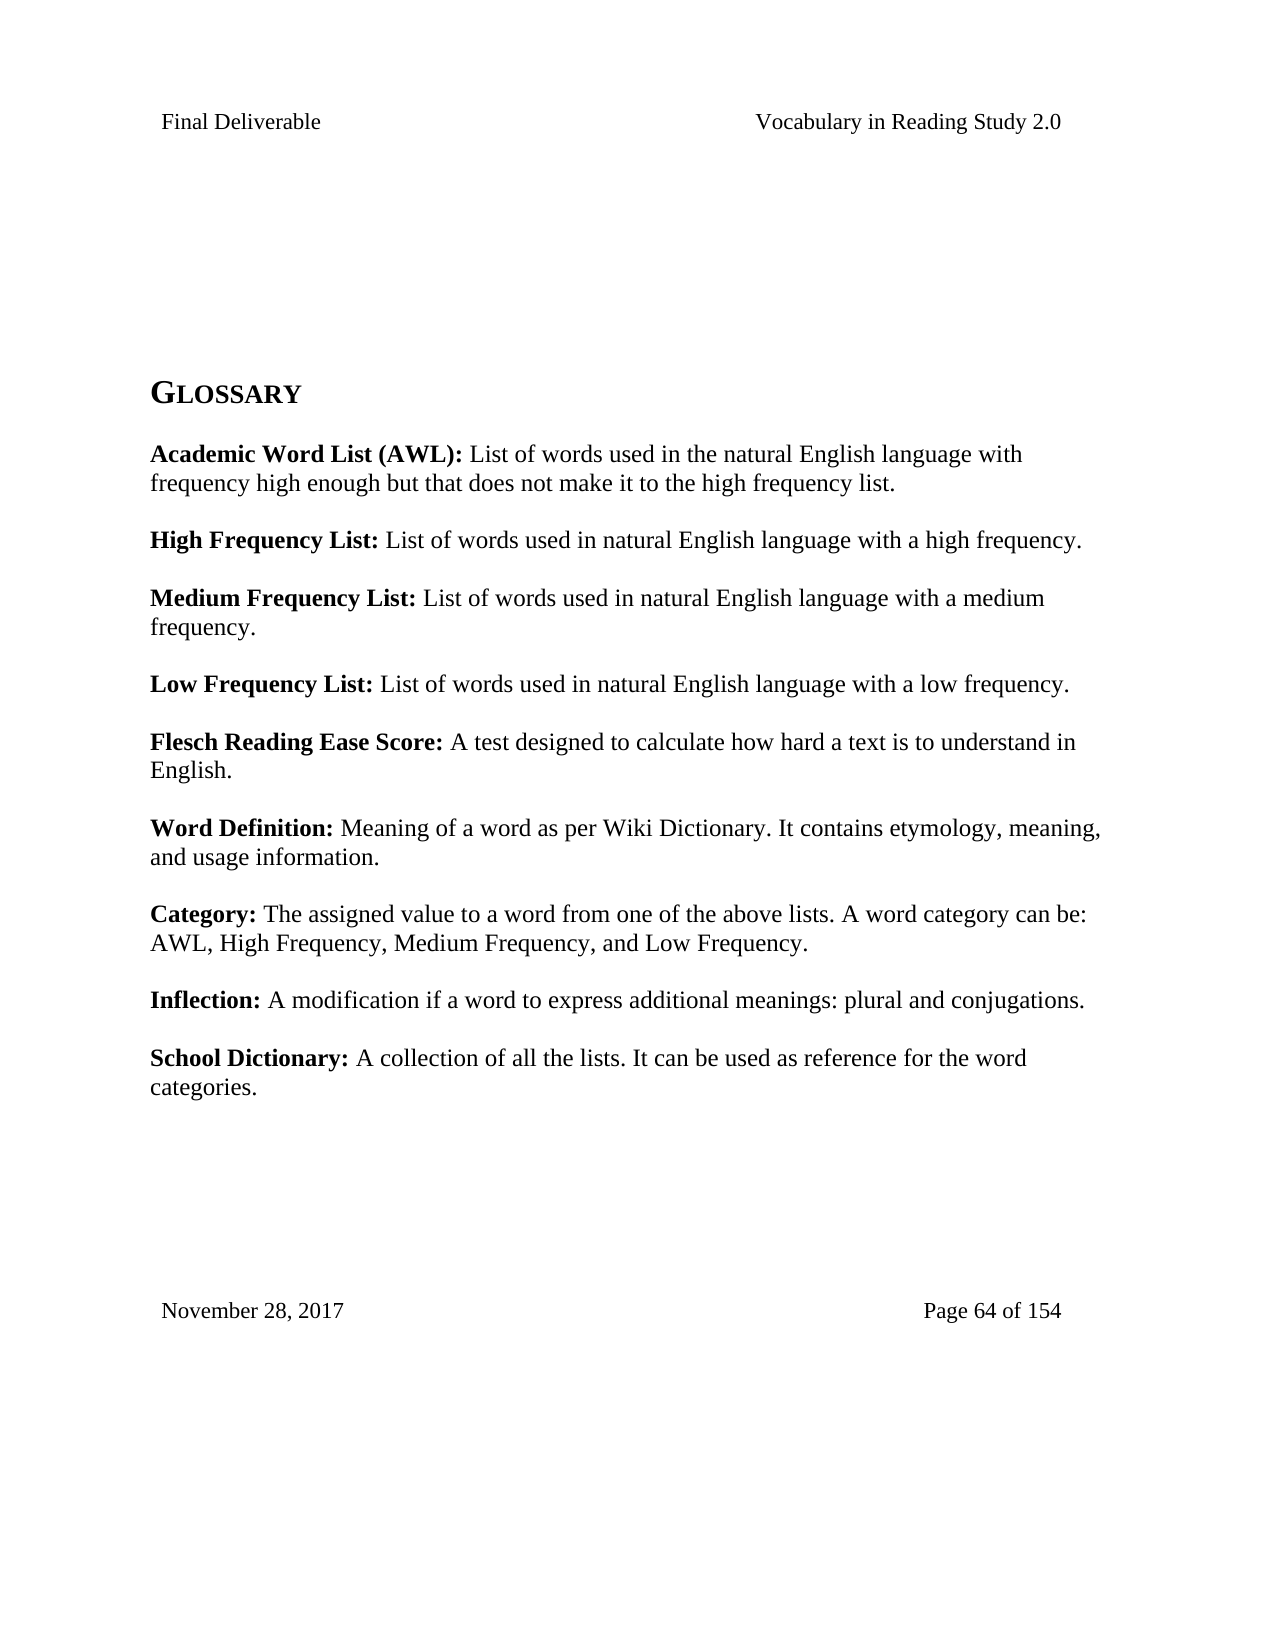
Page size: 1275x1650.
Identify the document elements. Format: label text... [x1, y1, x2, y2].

text High Frequency List: List of words used in natural English language with a high frequency. [150, 525, 1125, 554]
text Inflection: A modification if a word to express additional meanings: plural and conjugations. [150, 985, 1125, 1014]
text Academic Word List (AWL): List of words used in the natural English language with frequency high enough but that does not make it to the high frequency list. [150, 439, 1125, 497]
text Word Definition: Meaning of a word as per Wiki Dictionary. It contains etymology, meaning, and usage information. [150, 813, 1125, 870]
text Low Frequency List: List of words used in natural English language with a low frequency. [150, 669, 1125, 698]
text Medium Frequency List: List of words used in natural English language with a medium frequency. [150, 583, 1125, 640]
subtitle Glossary [150, 372, 1125, 410]
text Category: The assigned value to a word from one of the above lists. A word category can be: AWL, High Frequency, Medium Frequency, and Low Frequency. [150, 899, 1125, 957]
text School Dictionary: A collection of all the lists. It can be used as reference for the word categories. [150, 1043, 1125, 1100]
text Flesch Reading Ease Score: A test designed to calculate how hard a text is to understand in English. [150, 727, 1125, 784]
